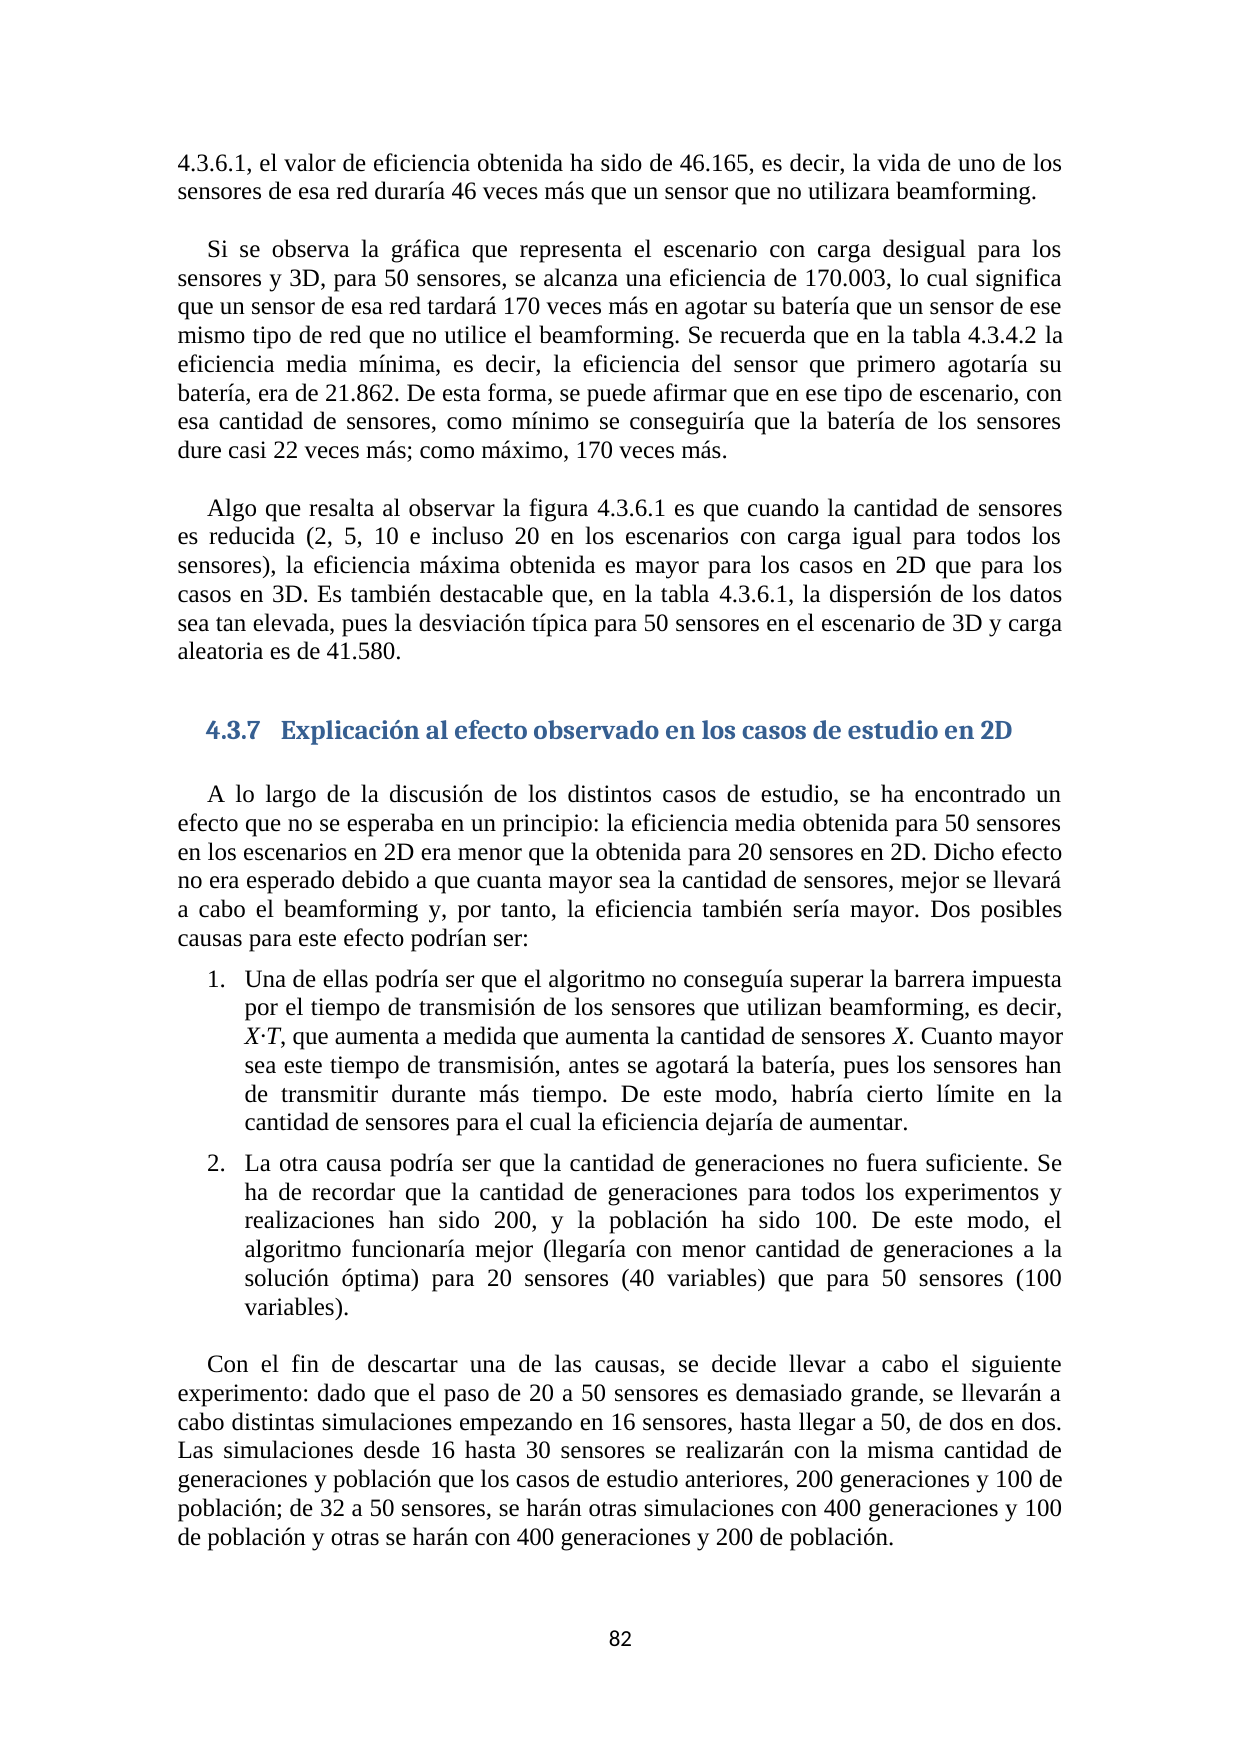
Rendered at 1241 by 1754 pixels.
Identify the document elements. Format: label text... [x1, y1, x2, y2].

list Una de ellas podría ser que el algoritmo no conseguía superar la barrera impuesta por el tiempo de transmisión de los sensores que utilizan beamforming, es decir, X·T, que aumenta a medida que aumenta la cantidad de sensores X. Cuanto mayor sea este tiempo de transmisión, antes se agotará la batería, pues los sensores han de transmitir durante más tiempo. De este modo, habría cierto límite en la cantidad de sensores para el cual la eficiencia dejaría de aumentar. [207, 964, 1063, 1136]
subtitle Explicación al efecto observado en los casos de estudio en 2D [206, 715, 1063, 746]
text Algo que resalta al observar la figura 4.3.6.1 es que cuando la cantidad de sensores es reducida (2, 5, 10 e incluso 20 en los escenarios con carga igual para todos los sensores), la eficiencia máxima obtenida es mayor para los casos en 2D que para los casos en 3D. Es también destacable que, en la tabla 4.3.6.1, la dispersión de los datos sea tan elevada, pues la desviación típica para 50 sensores en el escenario de 3D y carga aleatoria es de 41.580. [177, 493, 1063, 665]
text Con el fin de descartar una de las causas, se decide llevar a cabo el siguiente experimento: dado que el paso de 20 a 50 sensores es demasiado grande, se llevarán a cabo distintas simulaciones empezando en 16 sensores, hasta llegar a 50, de dos en dos. Las simulaciones desde 16 hasta 30 sensores se realizarán con la misma cantidad de generaciones y población que los casos de estudio anteriores, 200 generaciones y 100 de población; de 32 a 50 sensores, se harán otras simulaciones con 400 generaciones y 100 de población y otras se harán con 400 generaciones y 200 de población. [177, 1349, 1063, 1551]
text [177, 148, 1063, 205]
text Si se observa la gráfica que representa el escenario con carga desigual para los sensores y 3D, para 50 sensores, se alcanza una eficiencia de 170.003, lo cual significa que un sensor de esa red tardará 170 veces más en agotar su batería que un sensor de ese mismo tipo de red que no utilice el beamforming. Se recuerda que en la tabla 4.3.4.2 la eficiencia media mínima, es decir, la eficiencia del sensor que primero agotaría su batería, era de 21.862. De esta forma, se puede afirmar que en ese tipo de escenario, con esa cantidad de sensores, como mínimo se conseguiría que la batería de los sensores dure casi 22 veces más; como máximo, 170 veces más. [177, 234, 1063, 464]
text A lo largo de la discusión de los distintos casos de estudio, se ha encontrado un efecto que no se esperaba en un principio: la eficiencia media obtenida para 50 sensores en los escenarios en 2D era menor que la obtenida para 20 sensores en 2D. Dicho efecto no era esperado debido a que cuanta mayor sea la cantidad de sensores, mejor se llevará a cabo el beamforming y, por tanto, la eficiencia también sería mayor. Dos posibles causas para este efecto podrían ser: [177, 779, 1063, 952]
list La otra causa podría ser que la cantidad de generaciones no fuera suficiente. Se ha de recordar que la cantidad de generaciones para todos los experimentos y realizaciones han sido 200, y la población ha sido 100. De este modo, el algoritmo funcionaría mejor (llegaría con menor cantidad de generaciones a la solución óptima) para 20 sensores (40 variables) que para 50 sensores (100 variables). [207, 1148, 1063, 1321]
